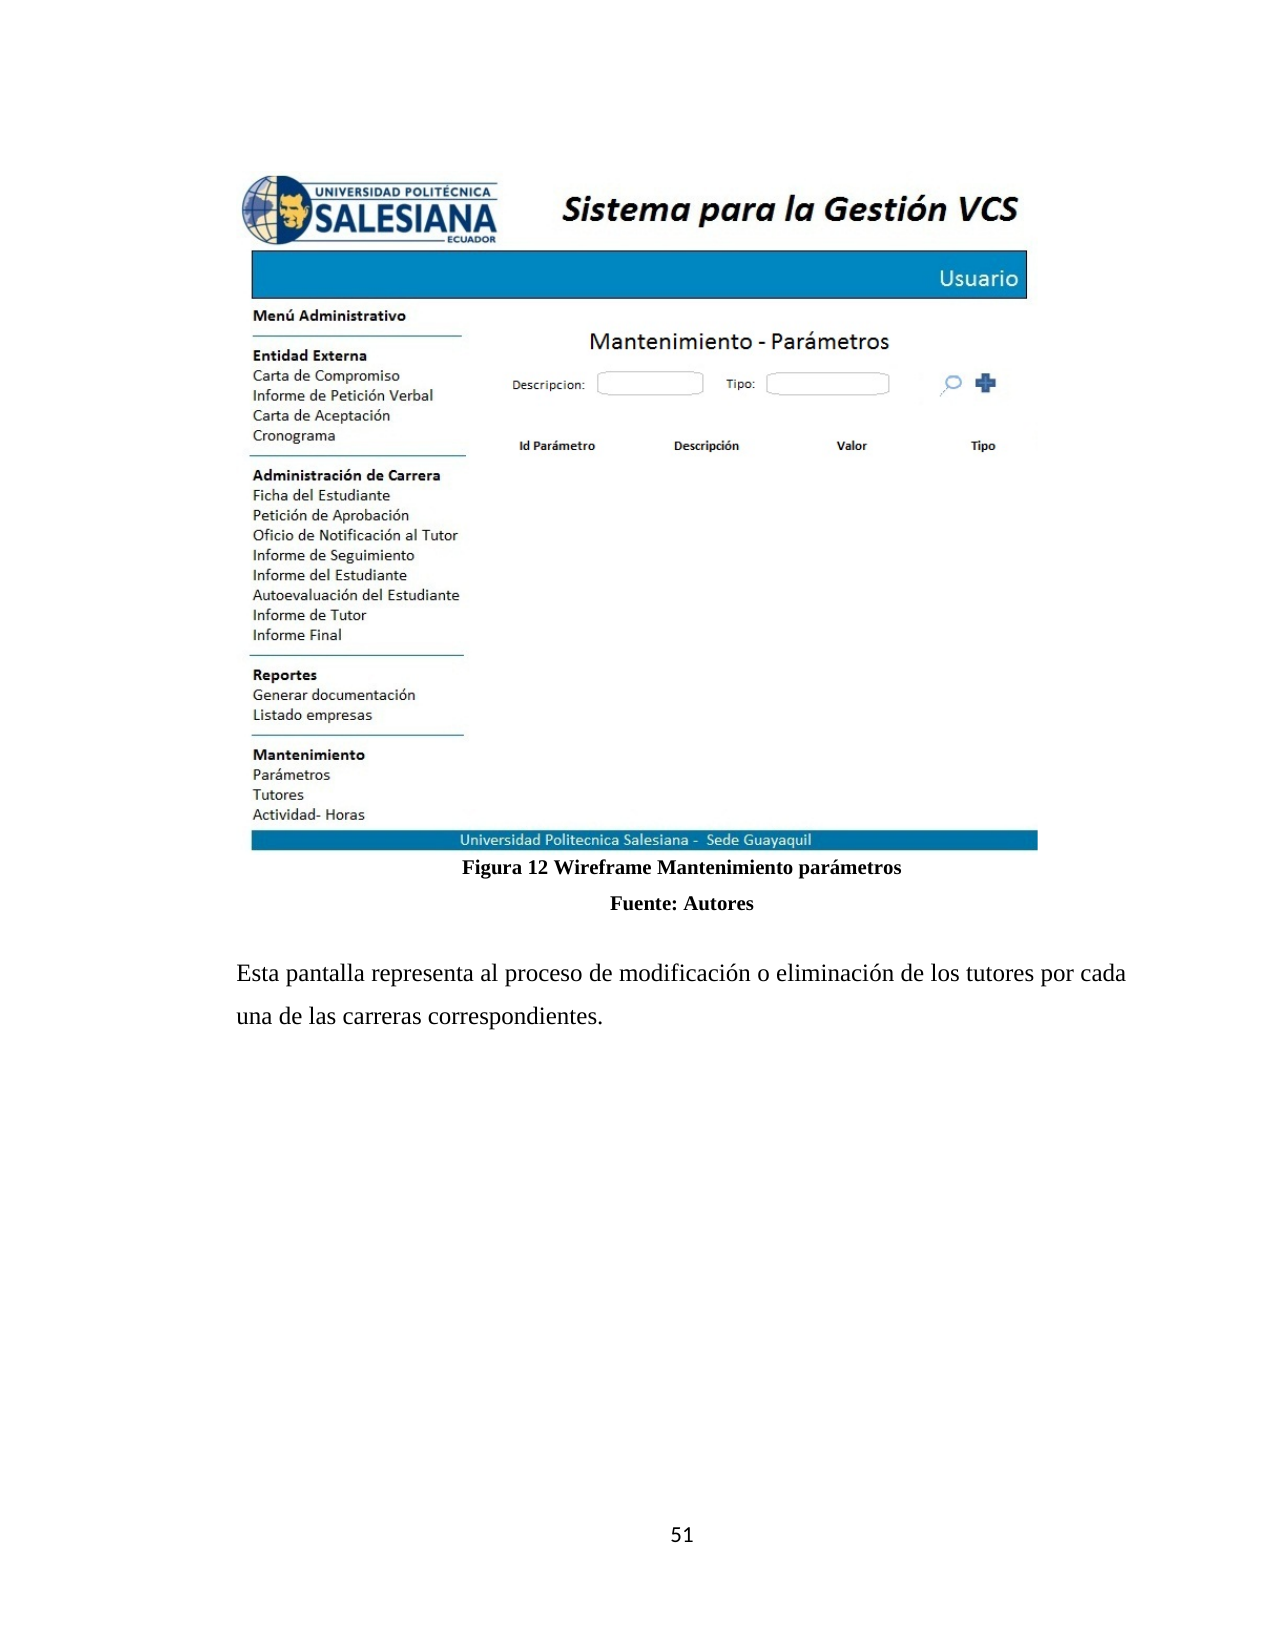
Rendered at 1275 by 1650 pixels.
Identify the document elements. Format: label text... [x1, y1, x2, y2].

text Fuente: Autores [236, 891, 1127, 915]
text Esta pantalla representa al proceso de modificación o eliminación de los tutores por cada una de las carreras correspondientes. [236, 958, 1127, 1030]
text Figura 12 Wireframe Mantenimiento parámetros [236, 854, 1127, 879]
picture [236, 171, 1038, 855]
